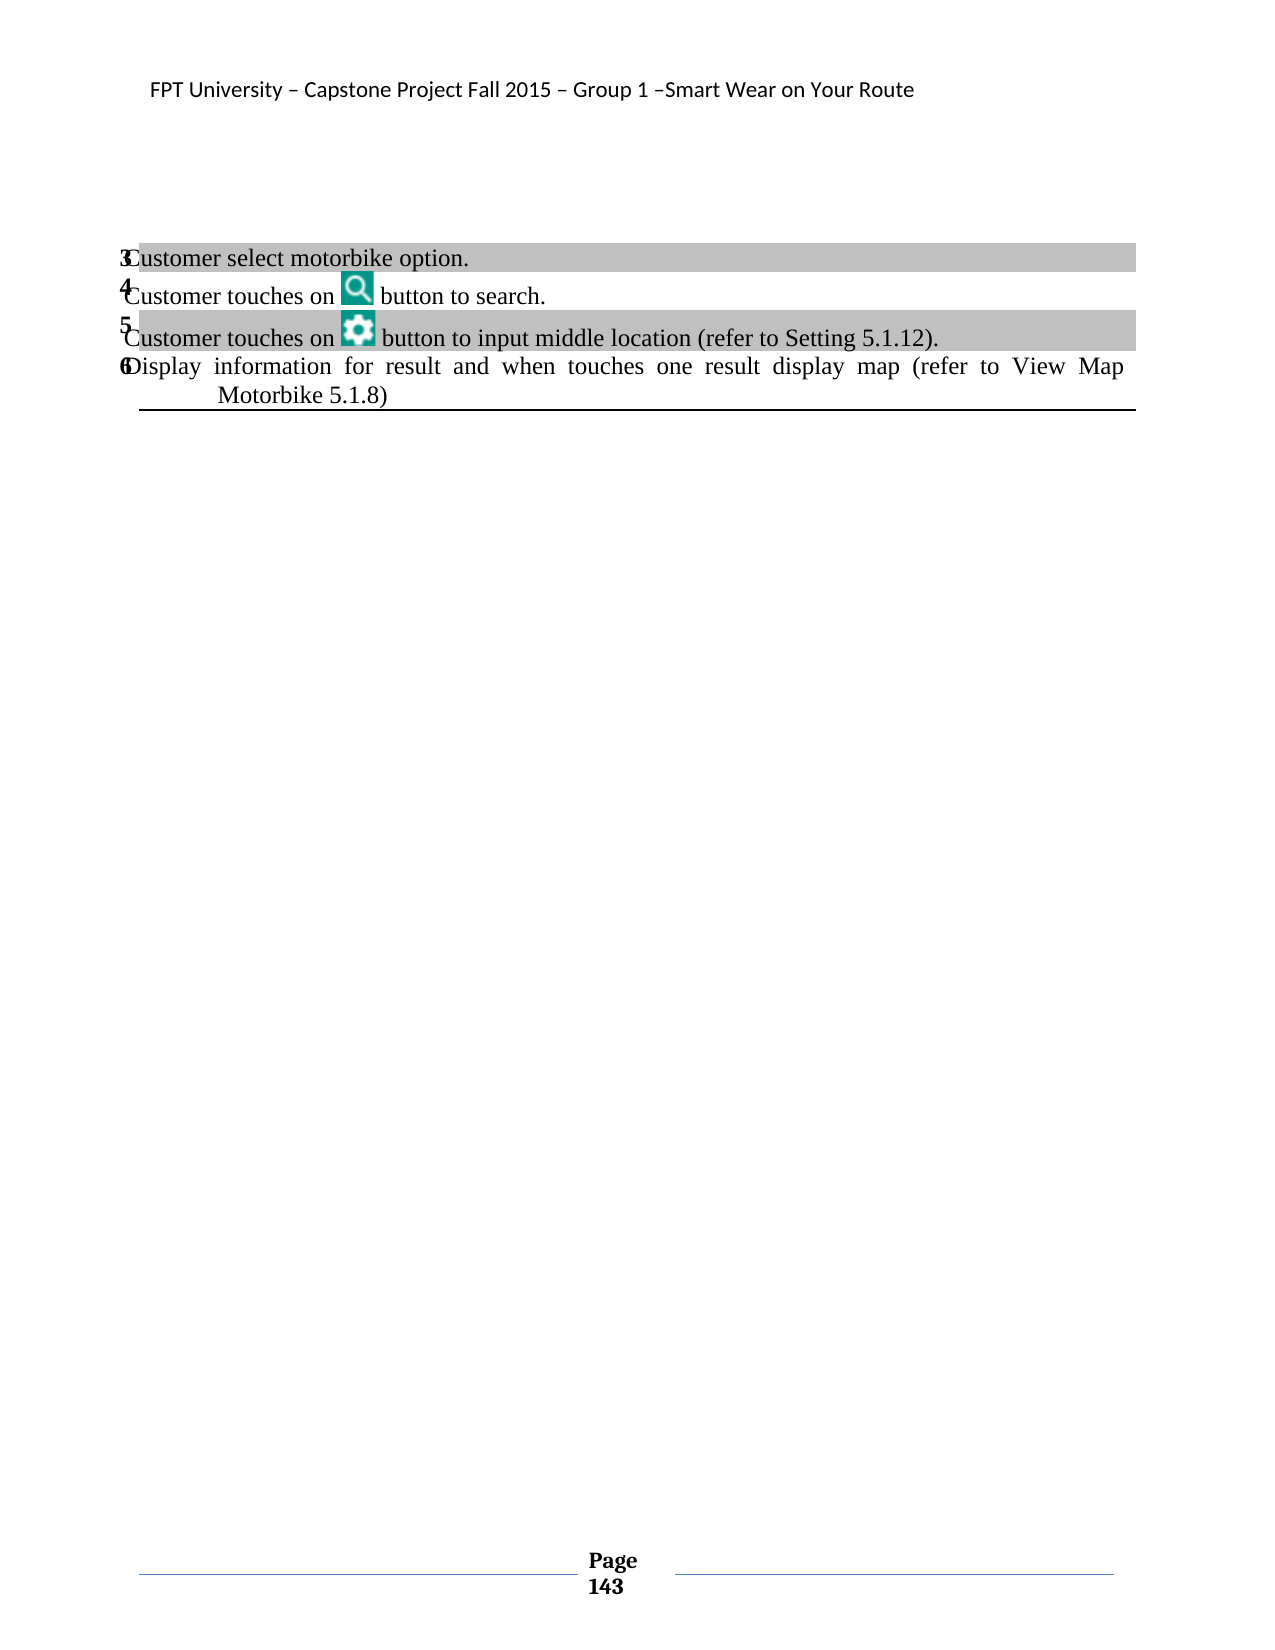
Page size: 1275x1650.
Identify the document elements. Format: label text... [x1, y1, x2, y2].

table_cell 3 [139, 243, 206, 272]
table_cell Customer select motorbike option. [206, 243, 1136, 272]
table_cell Customer touches on button to search. [206, 272, 1136, 310]
table_cell Customer touches on button to input middle location (refer to Setting 5.1.12). [206, 310, 1136, 351]
table_cell 5 [139, 310, 206, 351]
table_cell 6 [139, 351, 206, 409]
table_cell 4 [139, 272, 206, 310]
table_cell Display information for result and when touches one result display map (refer to View Map Motorbike 5.1.8) [206, 351, 1136, 409]
